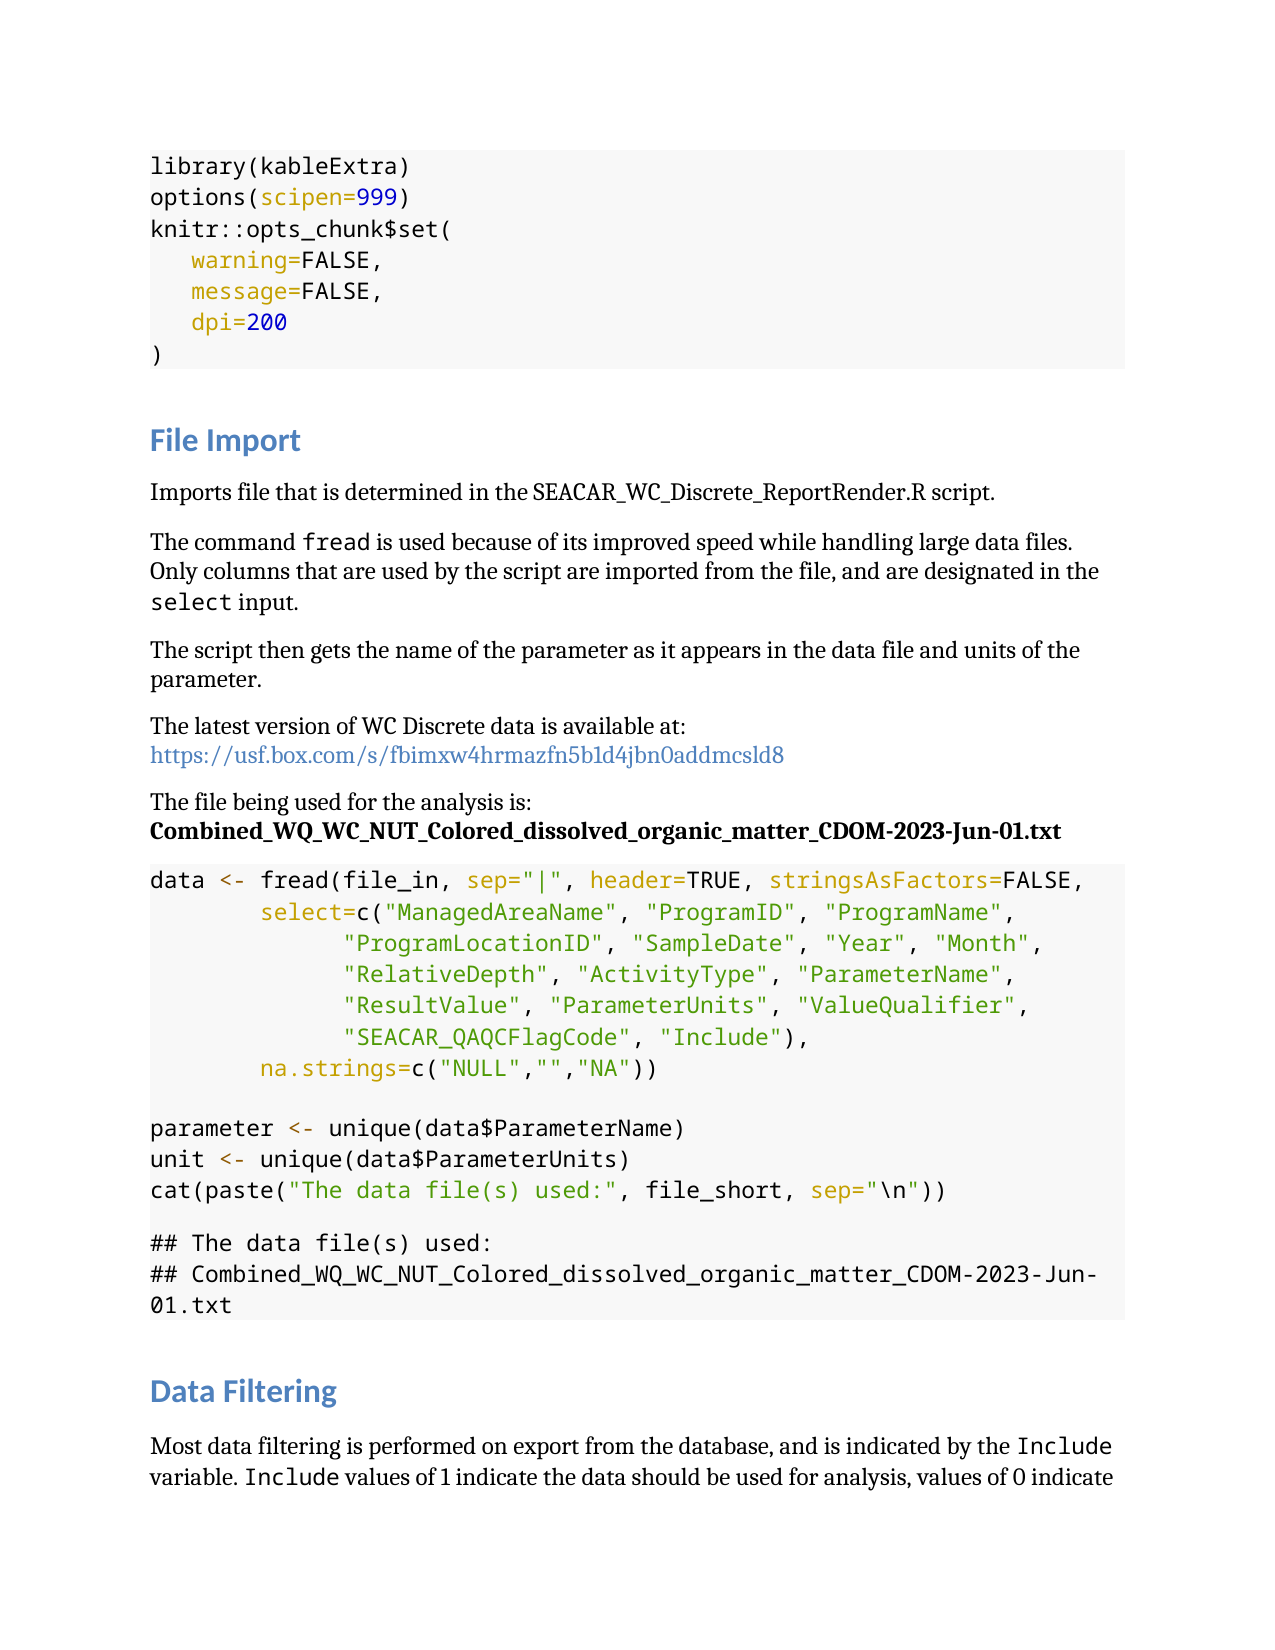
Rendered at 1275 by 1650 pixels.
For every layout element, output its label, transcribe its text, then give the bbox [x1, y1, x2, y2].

text Imports file that is determined in the SEACAR_WC_Discrete_ReportRender.R script. [150, 478, 1125, 507]
text The file being used for the analysis is: Combined_WQ_WC_NUT_Colored_dissolved_organic_matter_CDOM-2023-Jun-01.txt [150, 788, 1125, 846]
subtitle Data Filtering [150, 1370, 1125, 1411]
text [150, 150, 1125, 369]
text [150, 1430, 1125, 1492]
text The script then gets the name of the parameter as it appears in the data file and units of the parameter. [150, 636, 1125, 693]
text data <- fread(file_in, sep="|", header=TRUE, stringsAsFactors=FALSE, select=c("ManagedAreaName", "ProgramID", "ProgramName", "ProgramLocationID", "SampleDate", "Year", "Month", "RelativeDepth", "ActivityType", "ParameterName", "ResultValue", "ParameterUnits", "ValueQualifier", "SEACAR_QAQCFlagCode", "Include"), na.strings=c("NULL","","NA")) parameter <- unique(data$ParameterName) unit <- unique(data$ParameterUnits) cat(paste("The data file(s) used:", file_short, sep="\n")) [150, 864, 1125, 1206]
text The latest version of WC Discrete data is available at: https://usf.box.com/s/fbimxw4hrmazfn5b1d4jbn0addmcsld8 [150, 712, 1125, 769]
subtitle File Import [150, 419, 1125, 459]
text ## The data file(s) used: ## Combined_WQ_WC_NUT_Colored_dissolved_organic_matter_CDOM-2023-Jun-01.txt [150, 1227, 1125, 1320]
text The command fread is used because of its improved speed while handling large data files. Only columns that are used by the script are imported from the file, and are designated in the select input. [150, 526, 1125, 617]
